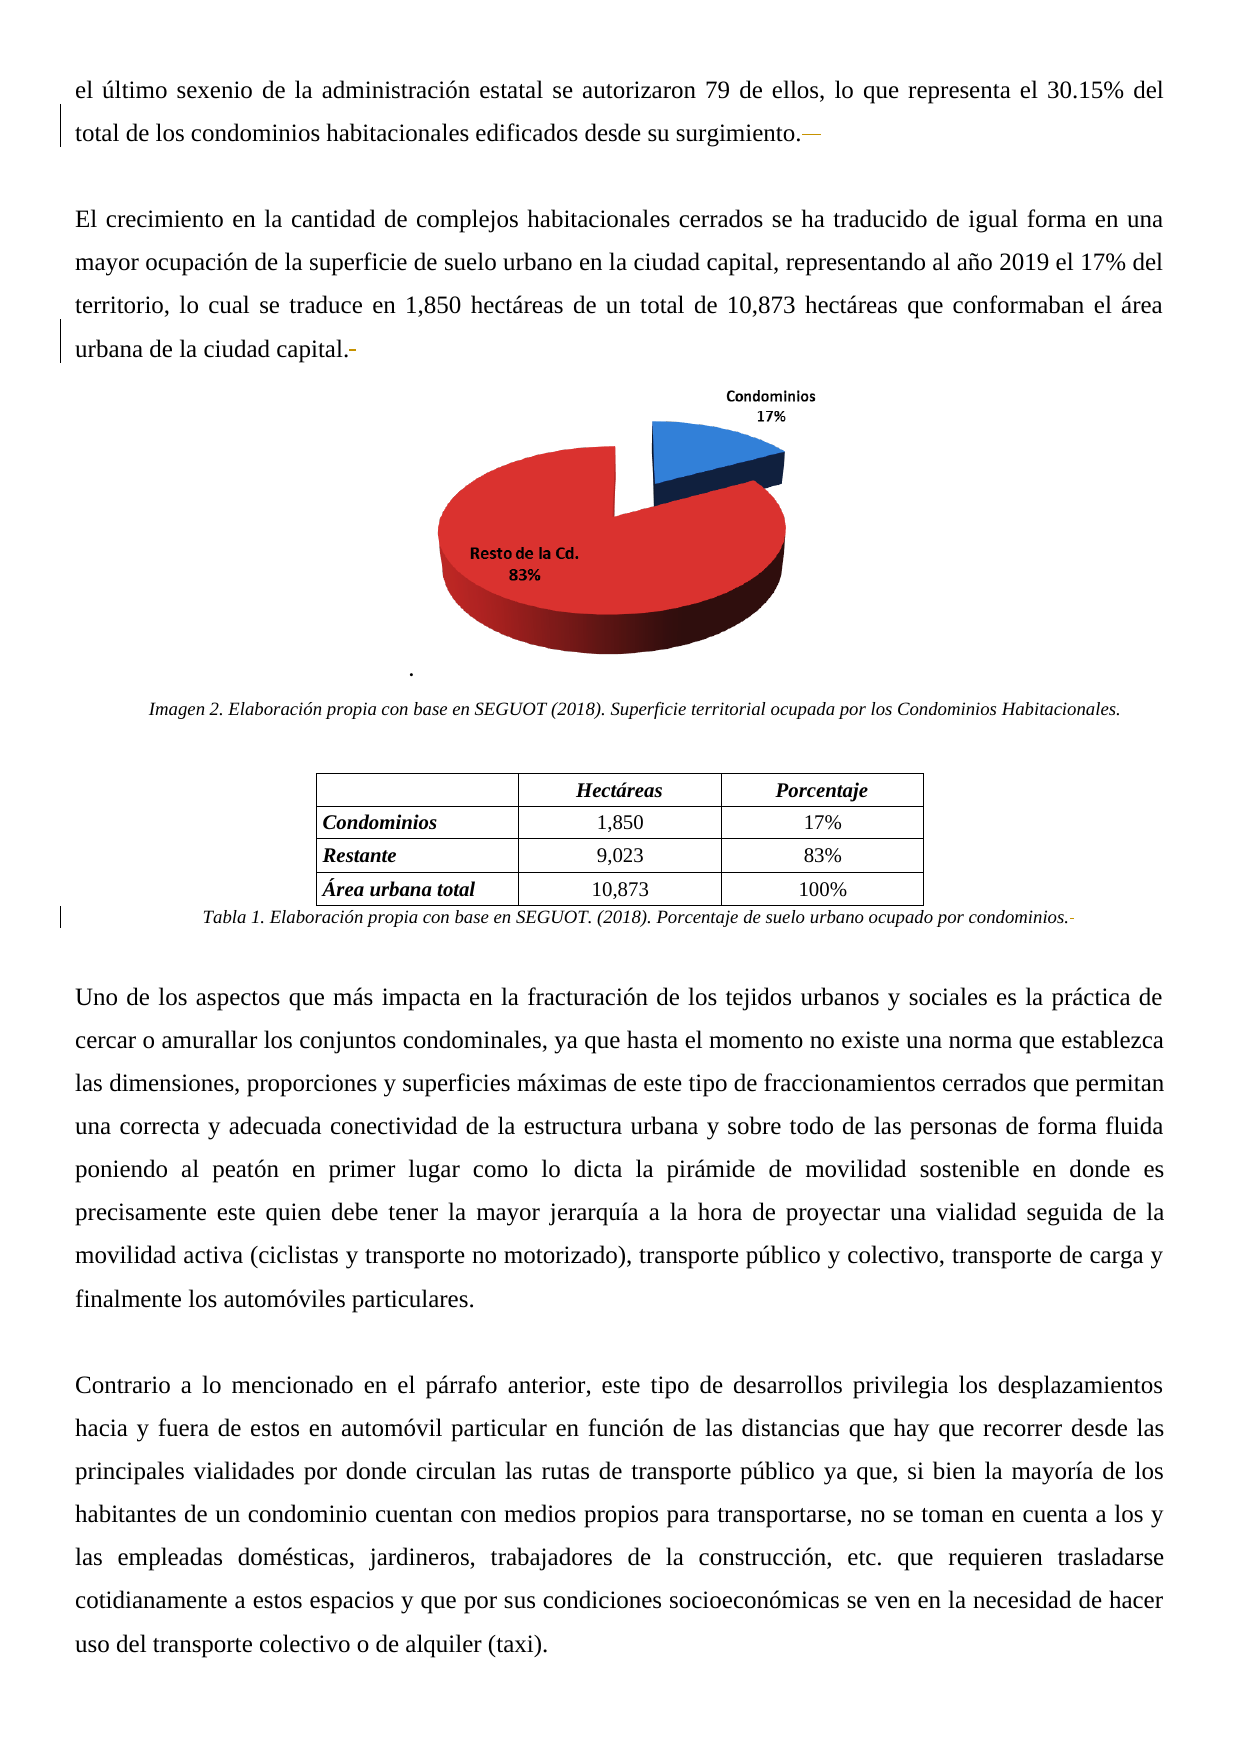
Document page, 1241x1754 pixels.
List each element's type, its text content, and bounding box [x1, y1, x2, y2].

text Imagen 2. Elaboración propia con base en SEGUOT (2018). Superficie territorial ocupada por los Condominios Habitacionales. [112, 698, 1159, 719]
text Tabla 1. Elaboración propia con base en SEGUOT. (2018). Porcentaje de suelo urbano ocupado por condominios. [112, 906, 1159, 928]
table_cell 10,873 [519, 873, 721, 905]
table_cell 83% [722, 839, 923, 872]
table_cell 9,023 [519, 839, 721, 872]
text El crecimiento en la cantidad de complejos habitacionales cerrados se ha traducido de igual forma en una mayor ocupación de la superficie de suelo urbano en la ciudad capital, representando al año 2019 el 17% del territorio, lo cual se traduce en 1,850 hectáreas de un total de 10,873 hectáreas que conformaban el área urbana de la ciudad capital. [75, 204, 1165, 362]
picture [414, 376, 833, 677]
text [75, 75, 1165, 147]
table_cell Área urbana total [317, 873, 518, 905]
table_header Porcentaje [722, 774, 923, 806]
table_header [317, 774, 518, 806]
table_cell Restante [317, 839, 518, 872]
table_cell 100% [722, 873, 923, 905]
table_header Hectáreas [519, 774, 721, 806]
table_cell 17% [722, 807, 923, 838]
text Contrario a lo mencionado en el párrafo anterior, este tipo de desarrollos privilegia los desplazamientos hacia y fuera de estos en automóvil particular en función de las distancias que hay que recorrer desde las principales vialidades por donde circulan las rutas de transporte público ya que, si bien la mayoría de los habitantes de un condominio cuentan con medios propios para transportarse, no se toman en cuenta a los y las empleadas domésticas, jardineros, trabajadores de la construcción, etc. que requieren trasladarse cotidianamente a estos espacios y que por sus condiciones socioeconómicas se ven en la necesidad de hacer uso del transporte colectivo o de alquiler (taxi). [75, 1370, 1165, 1657]
table_cell Condominios [317, 807, 518, 838]
text Uno de los aspectos que más impacta en la fracturación de los tejidos urbanos y sociales es la práctica de cercar o amurallar los conjuntos condominales, ya que hasta el momento no existe una norma que establezca las dimensiones, proporciones y superficies máximas de este tipo de fraccionamientos cerrados que permitan una correcta y adecuada conectividad de la estructura urbana y sobre todo de las personas de forma fluida poniendo al peatón en primer lugar como lo dicta la pirámide de movilidad sostenible en donde es precisamente este quien debe tener la mayor jerarquía a la hora de proyectar una vialidad seguida de la movilidad activa (ciclistas y transporte no motorizado), transporte público y colectivo, transporte de carga y finalmente los automóviles particulares. [75, 982, 1165, 1312]
table_cell 1,850 [519, 807, 721, 838]
